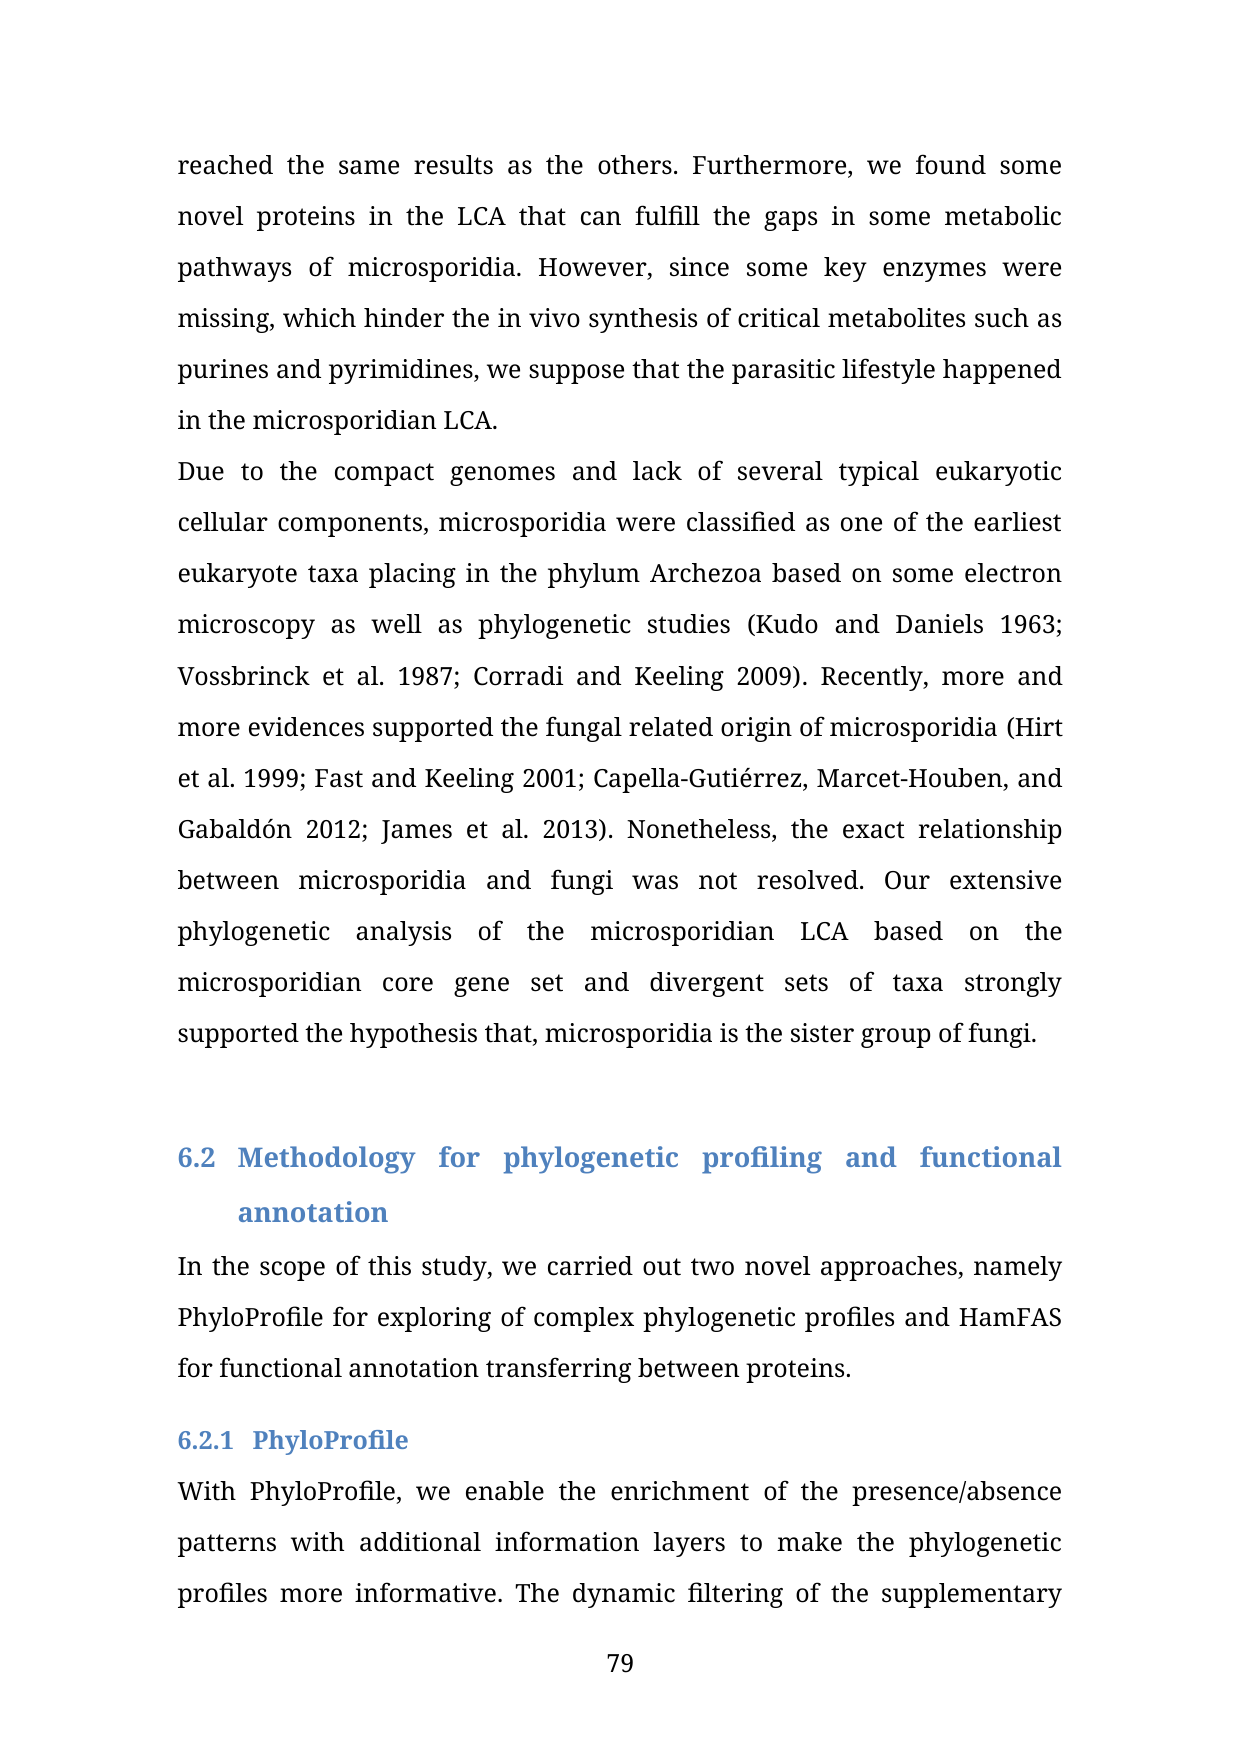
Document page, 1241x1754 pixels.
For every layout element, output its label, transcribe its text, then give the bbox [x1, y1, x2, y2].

text In the scope of this study, we carried out two novel approaches, namely PhyloProfile for exploring of complex phylogenetic profiles and HamFAS for functional annotation transferring between proteins. [177, 1249, 1063, 1385]
subtitle PhyloProfile [177, 1423, 1063, 1457]
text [177, 1474, 1063, 1610]
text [177, 148, 1063, 437]
subtitle Methodology for phylogenetic profiling and functional annotation [177, 1138, 1063, 1231]
text Due to the compact genomes and lack of several typical eukaryotic cellular components, microsporidia were classified as one of the earliest eukaryote taxa placing in the phylum Archezoa based on some electron microscopy as well as phylogenetic studies (Kudo and Daniels 1963; Vossbrinck et al. 1987; Corradi and Keeling 2009). Recently, more and more evidences supported the fungal related origin of microsporidia (Hirt et al. 1999; Fast and Keeling 2001; Capella-Gutiérrez, Marcet-Houben, and Gabaldón 2012; James et al. 2013). Nonetheless, the exact relationship between microsporidia and fungi was not resolved. Our extensive phylogenetic analysis of the microsporidian LCA based on the microsporidian core gene set and divergent sets of taxa strongly supported the hypothesis that, microsporidia is the sister group of fungi. [177, 454, 1063, 1049]
